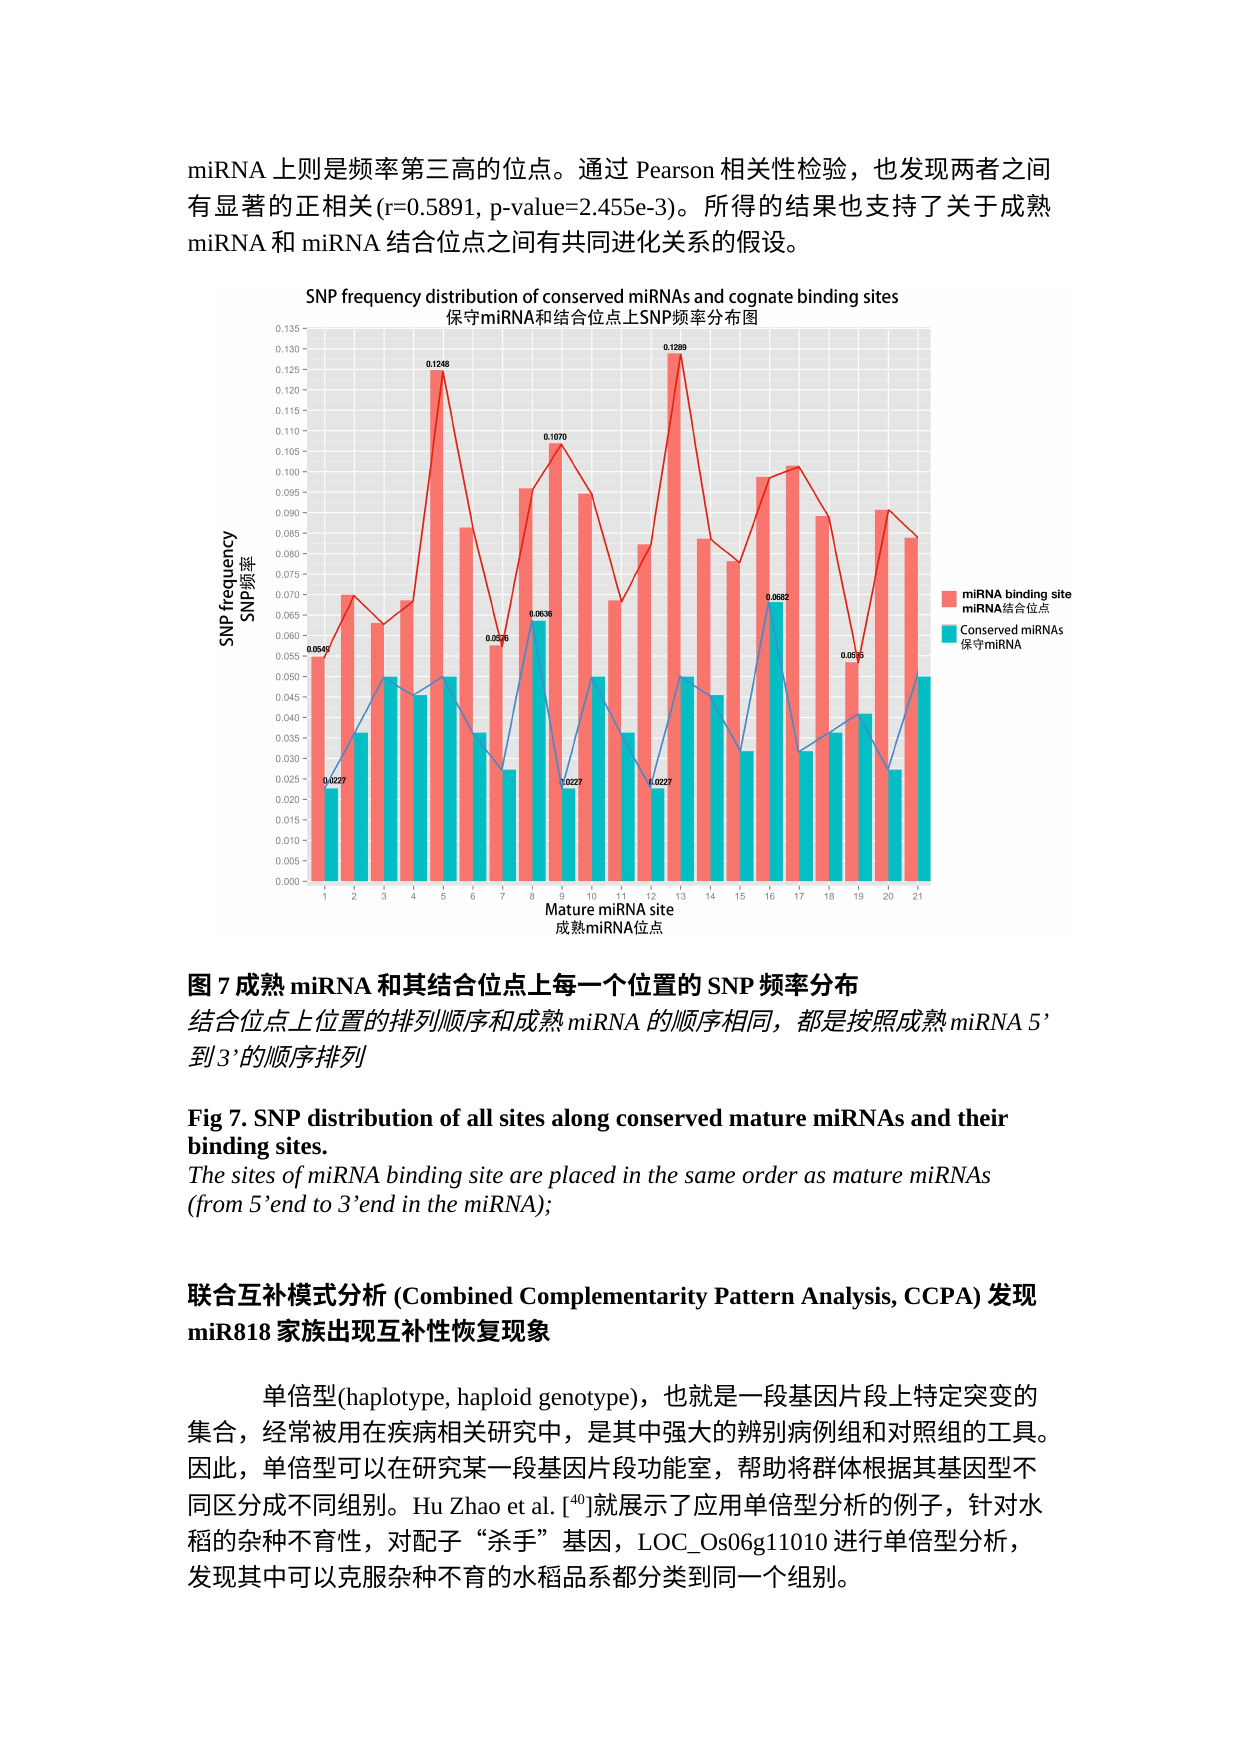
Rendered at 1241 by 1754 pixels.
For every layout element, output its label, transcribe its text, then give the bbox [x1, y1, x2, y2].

text 联合互补模式分析 (Combined Complementarity Pattern Analysis, CCPA) 发现miR818家族出现互补性恢复现象 [187, 1275, 1053, 1348]
text 单倍型(haplotype, haploid genotype)，也就是一段基因片段上特定突变的集合，经常被用在疾病相关研究中，是其中强大的辨别病例组和对照组的工具。因此，单倍型可以在研究某一段基因片段功能室，帮助将群体根据其基因型不同区分成不同组别。Hu Zhao et al. []就展示了应用单倍型分析的例子，针对水稻的杂种不育性，对配子“杀手”基因，LOC_Os06g11010进行单倍型分析，发现其中可以克服杂种不育的水稻品系都分类到同一个组别。 [187, 1376, 1053, 1594]
text Fig 7. SNP distribution of all sites along conserved mature miRNAs and their binding sites. [187, 1103, 1053, 1160]
picture [211, 287, 1076, 937]
text 图7成熟miRNA和其结合位点上每一个位置的SNP频率分布 [187, 965, 1053, 1001]
text The sites of miRNA binding site are placed in the same order as mature miRNAs (from 5’end to 3’end in the miRNA); [187, 1160, 1053, 1218]
text 结合位点上位置的排列顺序和成熟miRNA的顺序相同，都是按照成熟miRNA 5’到3’的顺序排列 [187, 1001, 1053, 1074]
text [187, 150, 1053, 259]
